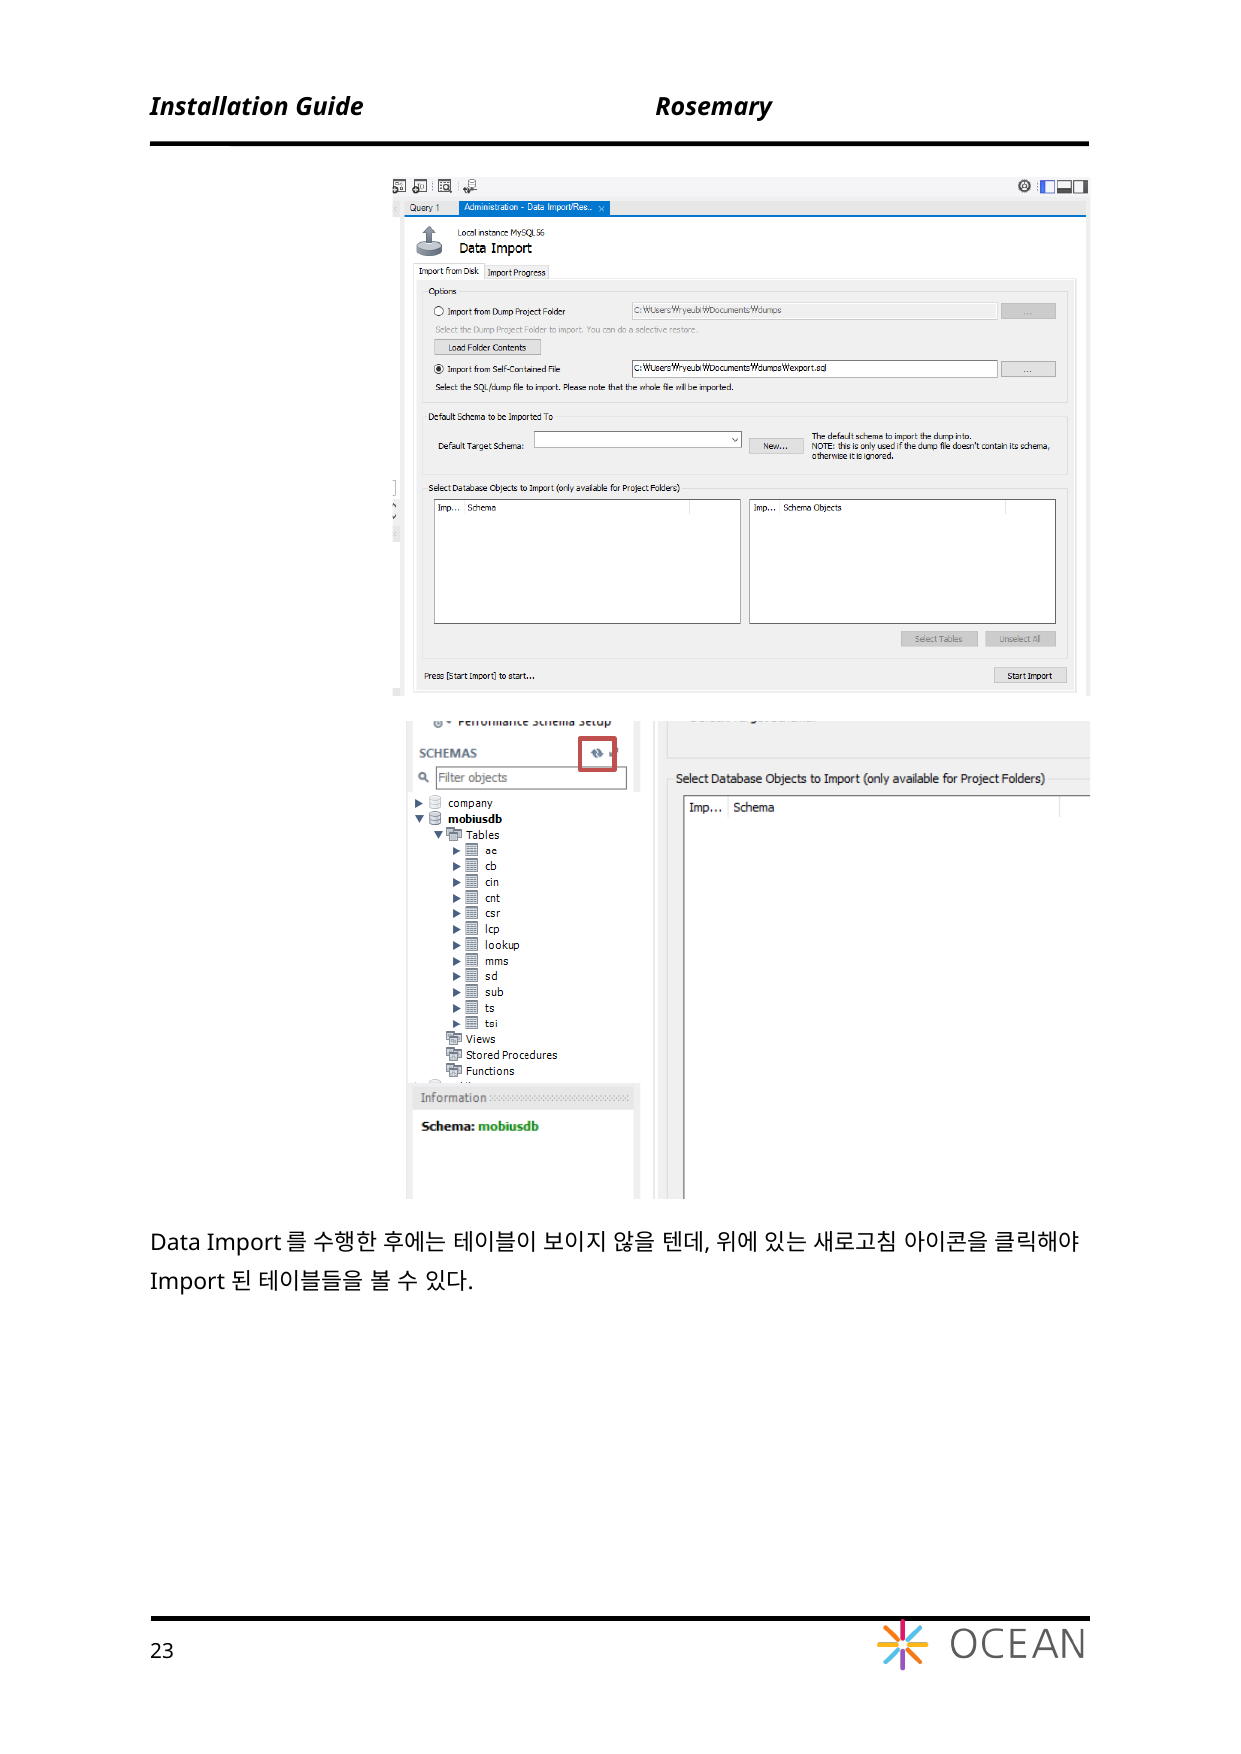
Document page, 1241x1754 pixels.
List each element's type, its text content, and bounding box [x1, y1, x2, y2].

picture [873, 1612, 1092, 1678]
picture [406, 721, 1091, 1199]
picture [392, 177, 1091, 696]
text Data Import를 수행한 후에는 테이블이 보이지 않을 텐데, 위에 있는 새로고침 아이콘을 클릭해야 Import 된 테이블들을 볼 수 있다. [150, 1224, 1090, 1296]
